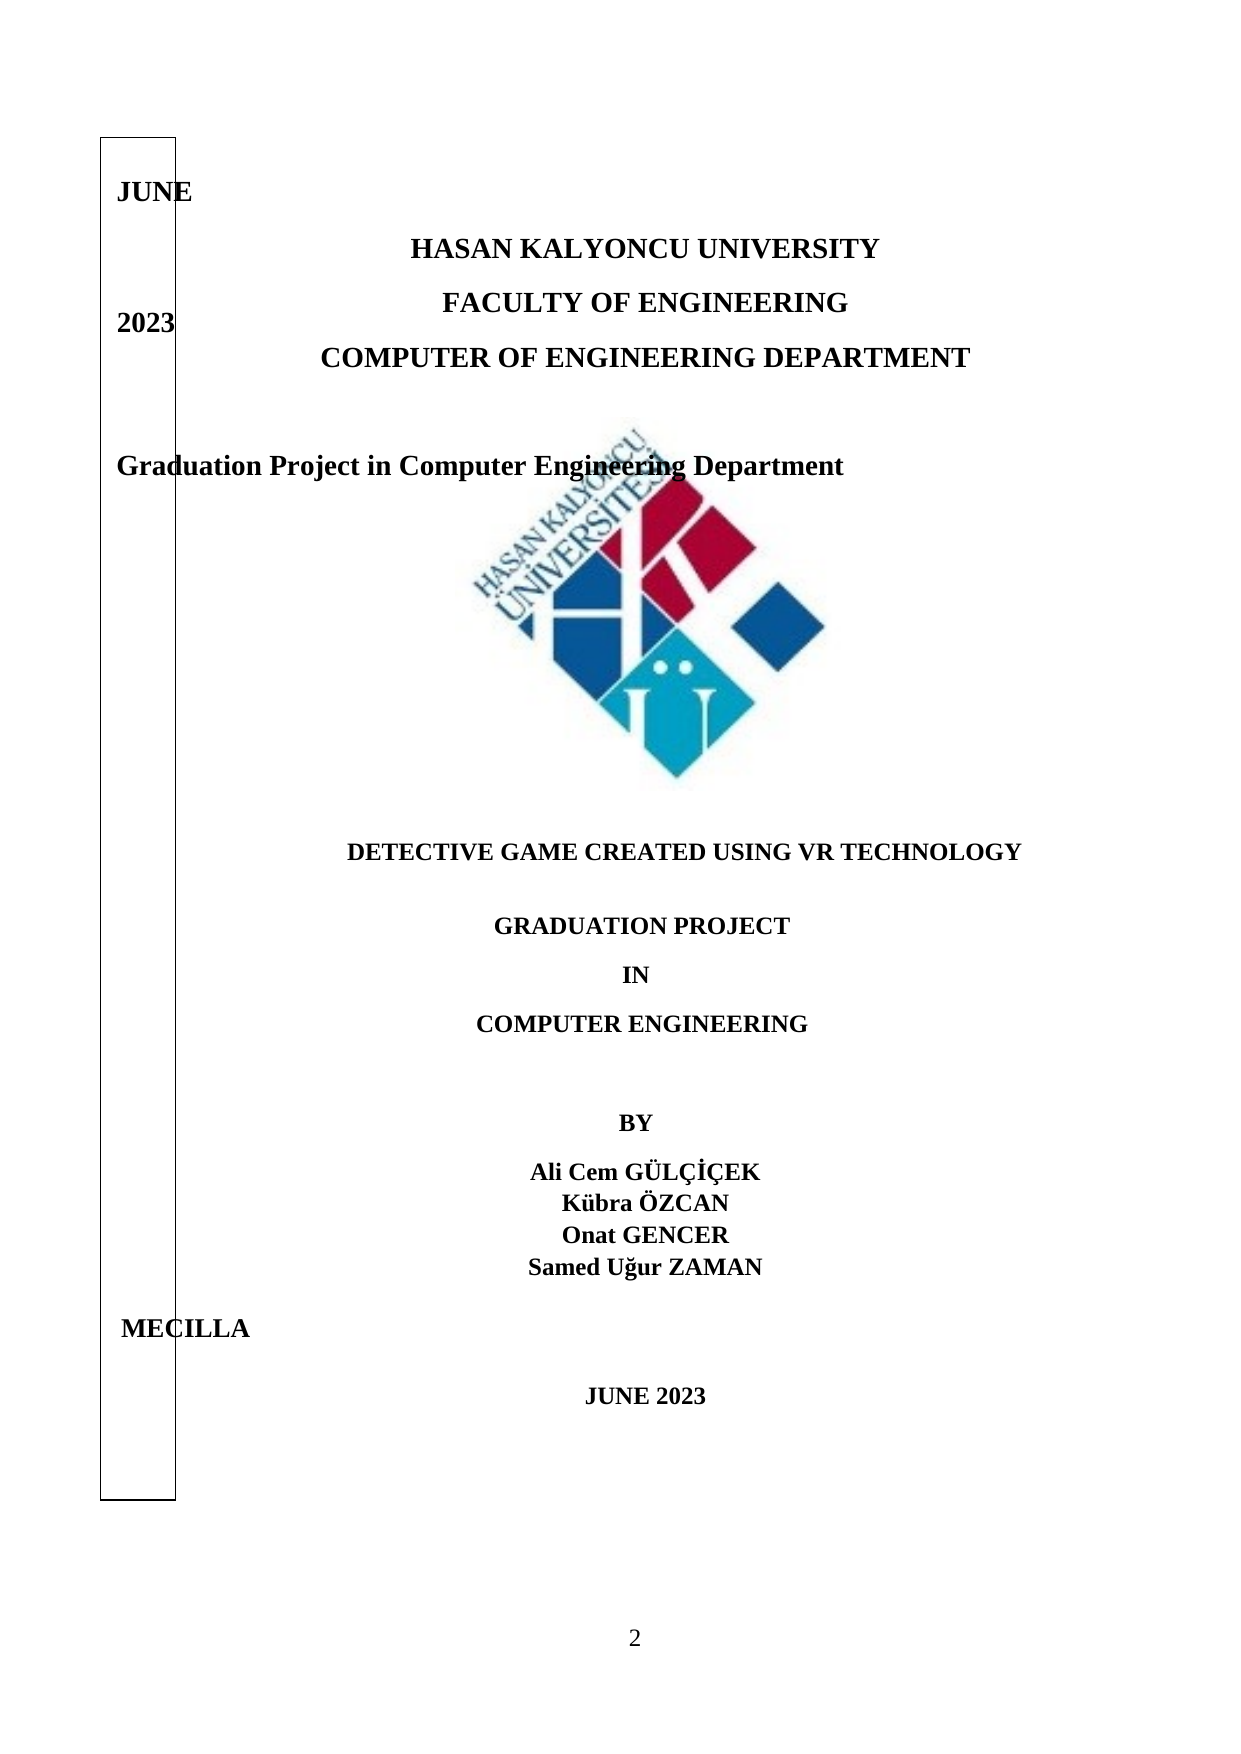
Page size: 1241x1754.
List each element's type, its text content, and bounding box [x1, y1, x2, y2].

text FACULTY OF ENGINEERING [177, 286, 1092, 319]
text GRADUATION PROJECT [177, 911, 1011, 940]
text COMPUTER ENGINEERING [177, 1009, 1011, 1038]
text JUNE 2023 [177, 1381, 1092, 1409]
text HASAN KALYONCU UNIVERSITY [177, 232, 1092, 265]
text COMPUTER OF ENGINEERING DEPARTMENT [177, 340, 1092, 373]
text IN [177, 960, 1011, 989]
text Ali Cem GÜLÇİÇEK [177, 1157, 1092, 1186]
picture [454, 417, 843, 791]
text BY [177, 1108, 1011, 1137]
text Onat GENCER [177, 1220, 1092, 1249]
text DETECTIVE GAME CREATED USING VR TECHNOLOGY [177, 837, 1077, 866]
text Kübra ÖZCAN [177, 1188, 1092, 1217]
text Samed Uğur ZAMAN [177, 1252, 1092, 1280]
